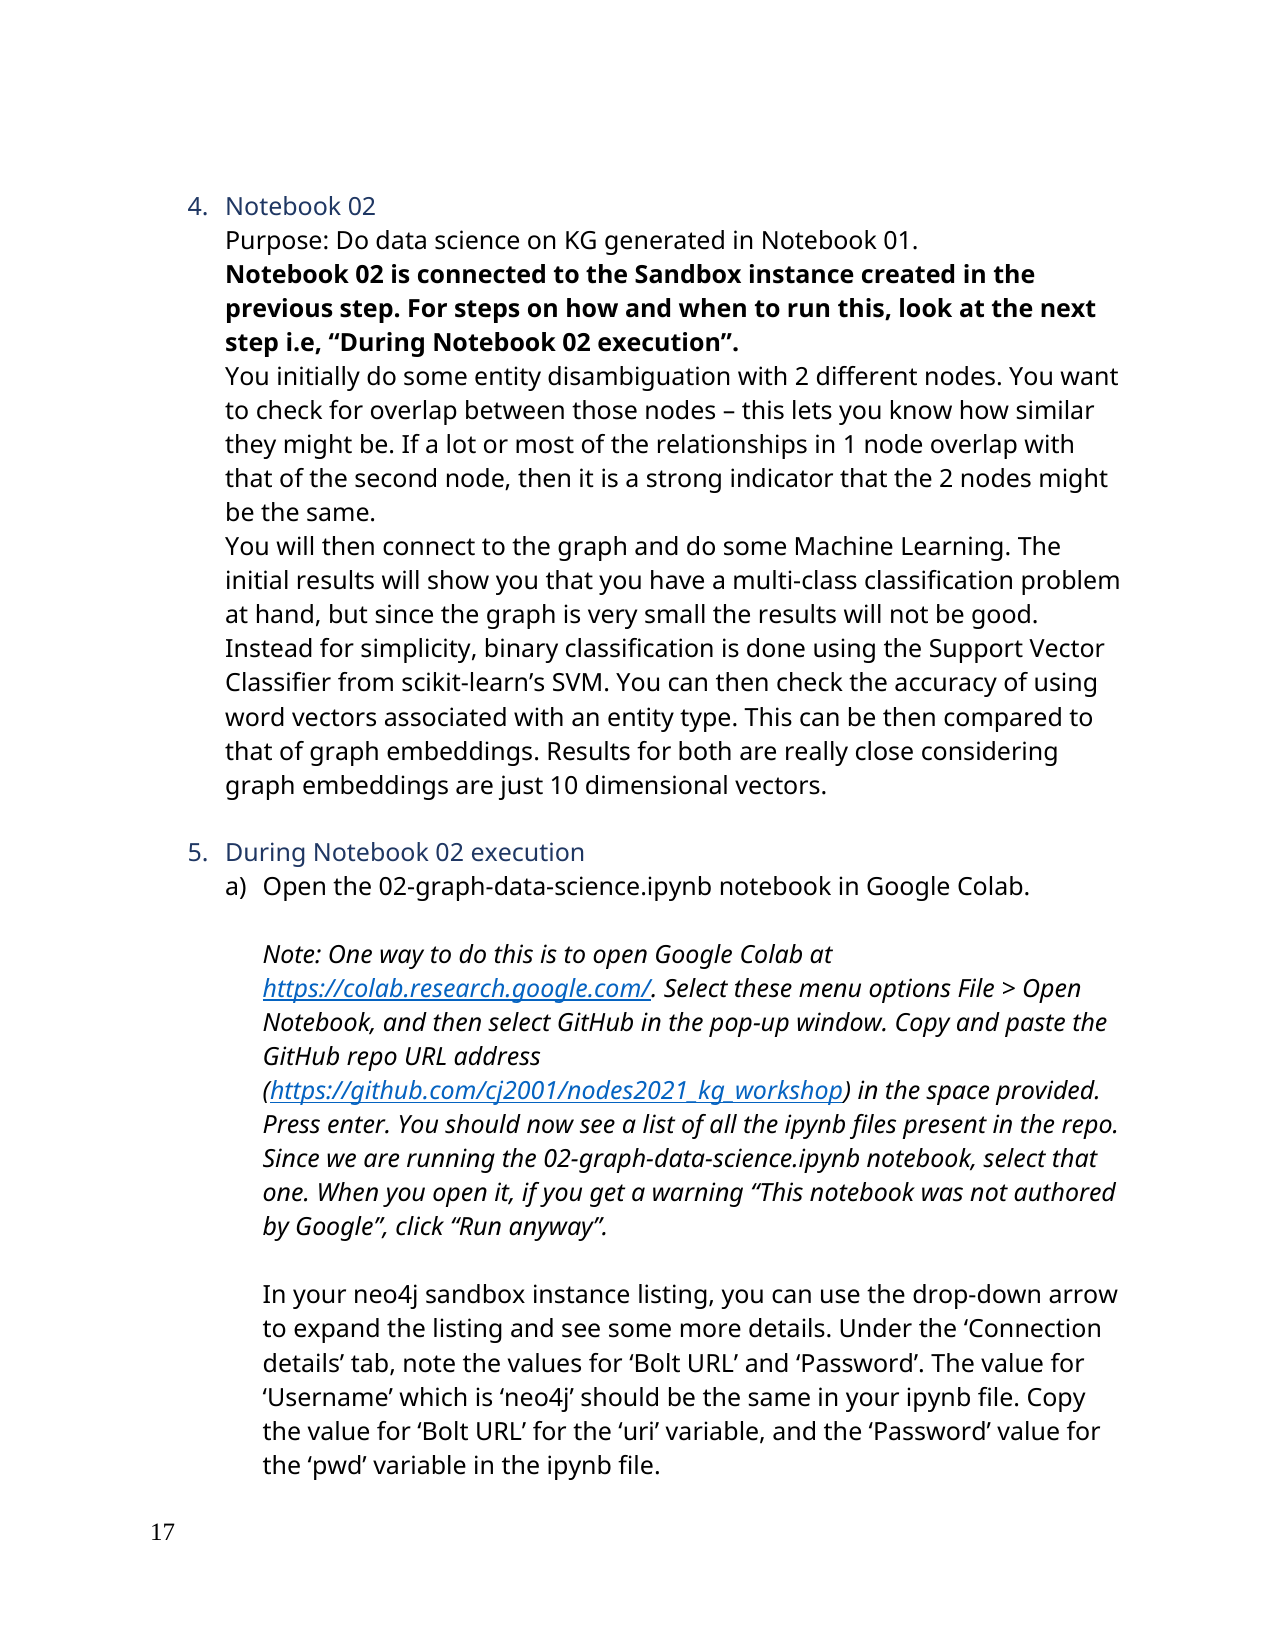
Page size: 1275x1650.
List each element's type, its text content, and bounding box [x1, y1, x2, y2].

text You initially do some entity disambiguation with 2 different nodes. You want to check for overlap between those nodes – this lets you know how similar they might be. If a lot or most of the relationships in 1 node overlap with that of the second node, then it is a strong indicator that the 2 nodes might be the same. You will then connect to the graph and do some Machine Learning. The initial results will show you that you have a multi-class classification problem at hand, but since the graph is very small the results will not be good. Instead for simplicity, binary classification is done using the Support Vector Classifier from scikit-learn’s SVM. You can then check the accuracy of using word vectors associated with an entity type. This can be then compared to that of graph embeddings. Results for both are really close considering graph embeddings are just 10 dimensional vectors. [225, 358, 1125, 830]
subtitle During Notebook 02 execution [187, 834, 1125, 868]
list Note: One way to do this is to open Google Colab at https://colab.research.google.com/. Select these menu options File > Open Notebook, and then select GitHub in the pop-up window. Copy and paste the GitHub repo URL address (https://github.com/cj2001/nodes2021_kg_workshop) in the space provided. Press enter. You should now see a list of all the ipynb files present in the repo. Since we are running the 02-graph-data-science.ipynb notebook, select that one. When you open it, if you get a warning “This notebook was not authored by Google”, click “Run anyway”. [262, 936, 1125, 1243]
subtitle Notebook 02 [187, 188, 1125, 222]
list In your neo4j sandbox instance listing, you can use the drop-down arrow to expand the listing and see some more details. Under the ‘Connection details’ tab, note the values for ‘Bolt URL’ and ‘Password’. The value for ‘Username’ which is ‘neo4j’ should be the same in your ipynb file. Copy the value for ‘Bolt URL’ for the ‘uri’ variable, and the ‘Password’ value for the ‘pwd’ variable in the ipynb file. [262, 1277, 1125, 1481]
text Notebook 02 is connected to the Sandbox instance created in the previous step. For steps on how and when to run this, look at the next step i.e, “During Notebook 02 execution”. [225, 256, 1125, 358]
text Purpose: Do data science on KG generated in Notebook 01. [225, 222, 1125, 256]
list Open the 02-graph-data-science.ipynb notebook in Google Colab. [225, 868, 1125, 902]
